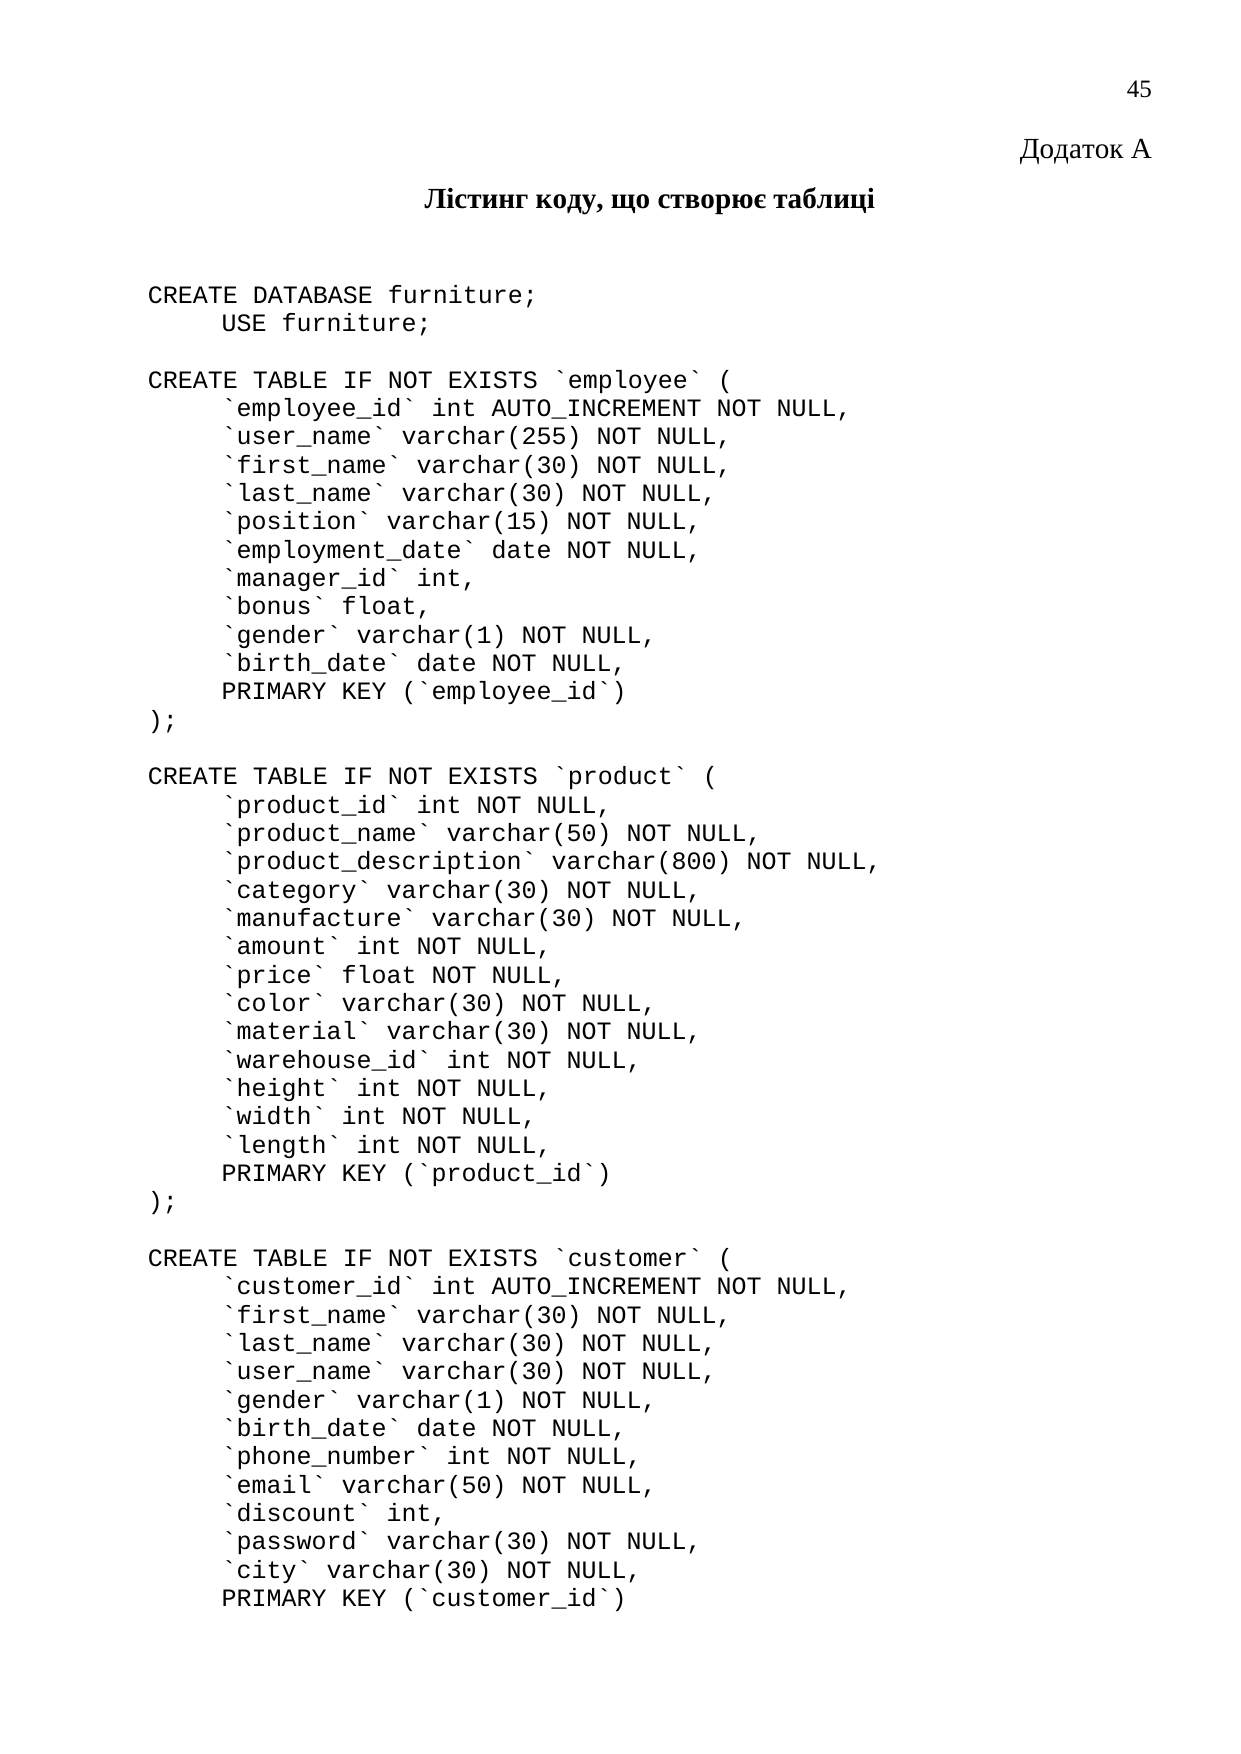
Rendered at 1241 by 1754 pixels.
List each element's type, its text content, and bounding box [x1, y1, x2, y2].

text PRIMARY KEY (`product_id`) [148, 1161, 1152, 1189]
text `width` int NOT NULL, [148, 1104, 1152, 1132]
text `position` varchar(15) NOT NULL, [148, 509, 1152, 537]
text `gender` varchar(1) NOT NULL, [148, 622, 1152, 651]
text `color` varchar(30) NOT NULL, [148, 991, 1152, 1019]
text USE furniture; [148, 311, 1152, 339]
text `product_name` varchar(50) NOT NULL, [148, 821, 1152, 849]
text CREATE TABLE IF NOT EXISTS `product` ( [148, 764, 1152, 792]
text `user_name` varchar(255) NOT NULL, [148, 424, 1152, 452]
text `customer_id` int AUTO_INCREMENT NOT NULL, [148, 1274, 1152, 1302]
text `first_name` varchar(30) NOT NULL, [148, 1302, 1152, 1331]
text `last_name` varchar(30) NOT NULL, [148, 1331, 1152, 1359]
text `height` int NOT NULL, [148, 1076, 1152, 1104]
text `material` varchar(30) NOT NULL, [148, 1019, 1152, 1047]
text `product_id` int NOT NULL, [148, 792, 1152, 821]
text `discount` int, [148, 1501, 1152, 1529]
text `manager_id` int, [148, 566, 1152, 594]
text ); [148, 707, 1152, 736]
text `product_description` varchar(800) NOT NULL, [148, 849, 1152, 877]
text `employment_date` date NOT NULL, [148, 537, 1152, 566]
text `employee_id` int AUTO_INCREMENT NOT NULL, [148, 396, 1152, 424]
text `warehouse_id` int NOT NULL, [148, 1047, 1152, 1076]
text `manufacture` varchar(30) NOT NULL, [148, 906, 1152, 934]
text `gender` varchar(1) NOT NULL, [148, 1387, 1152, 1416]
text `length` int NOT NULL, [148, 1132, 1152, 1161]
text Лістинг коду, що створює таблиці [148, 182, 1152, 215]
text CREATE DATABASE furniture; [148, 282, 1152, 311]
text `birth_date` date NOT NULL, [148, 651, 1152, 679]
text PRIMARY KEY (`employee_id`) [148, 679, 1152, 707]
text `city` varchar(30) NOT NULL, [148, 1557, 1152, 1586]
text CREATE TABLE IF NOT EXISTS `customer` ( [148, 1246, 1152, 1274]
text Додаток А [148, 131, 1152, 165]
text PRIMARY KEY (`customer_id`) [148, 1586, 1152, 1614]
text `phone_number` int NOT NULL, [148, 1444, 1152, 1472]
text `last_name` varchar(30) NOT NULL, [148, 481, 1152, 509]
text `birth_date` date NOT NULL, [148, 1416, 1152, 1444]
text `first_name` varchar(30) NOT NULL, [148, 452, 1152, 481]
text `email` varchar(50) NOT NULL, [148, 1472, 1152, 1501]
text `password` varchar(30) NOT NULL, [148, 1529, 1152, 1557]
text `user_name` varchar(30) NOT NULL, [148, 1359, 1152, 1387]
text ); [148, 1189, 1152, 1217]
text `amount` int NOT NULL, [148, 934, 1152, 962]
text `category` varchar(30) NOT NULL, [148, 877, 1152, 906]
text `price` float NOT NULL, [148, 962, 1152, 991]
text CREATE TABLE IF NOT EXISTS `employee` ( [148, 367, 1152, 396]
text `bonus` float, [148, 594, 1152, 622]
